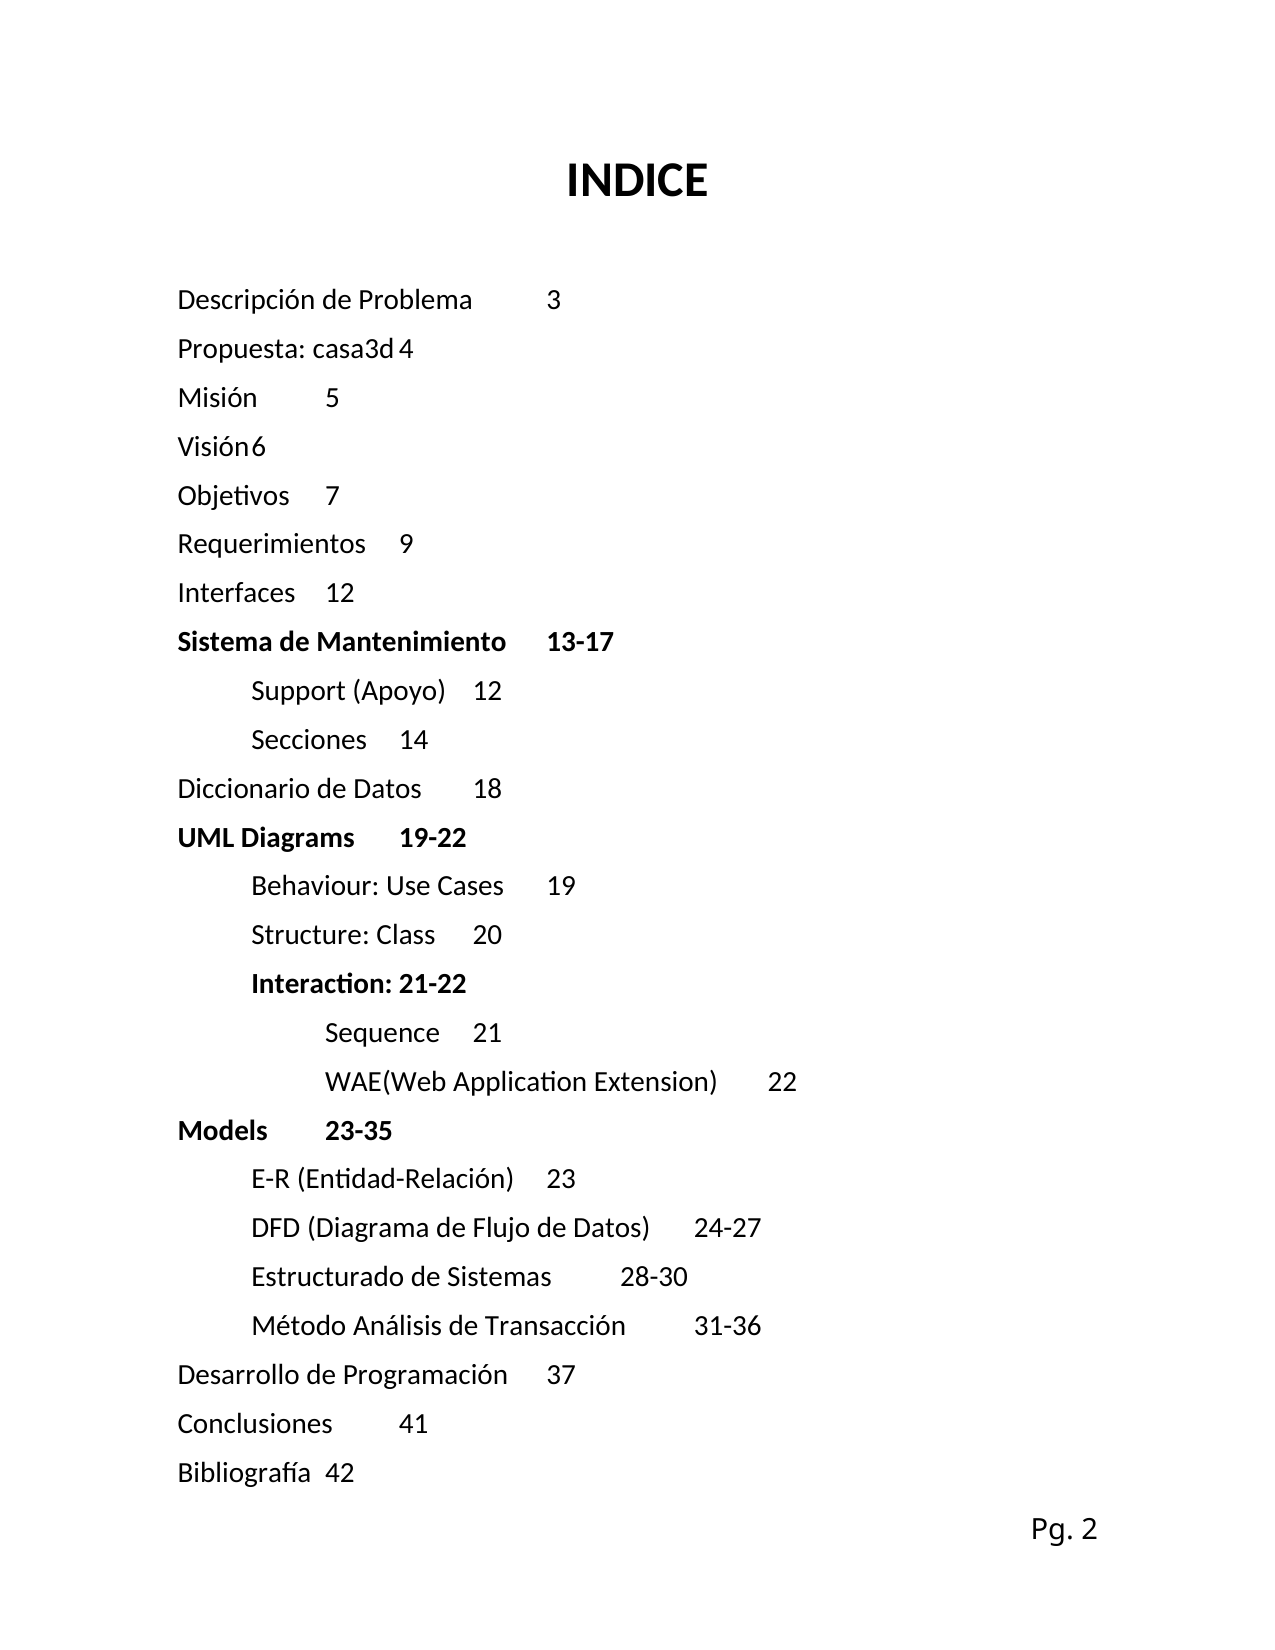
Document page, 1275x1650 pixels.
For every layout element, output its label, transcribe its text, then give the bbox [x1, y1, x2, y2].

text INDICE [177, 148, 1098, 209]
